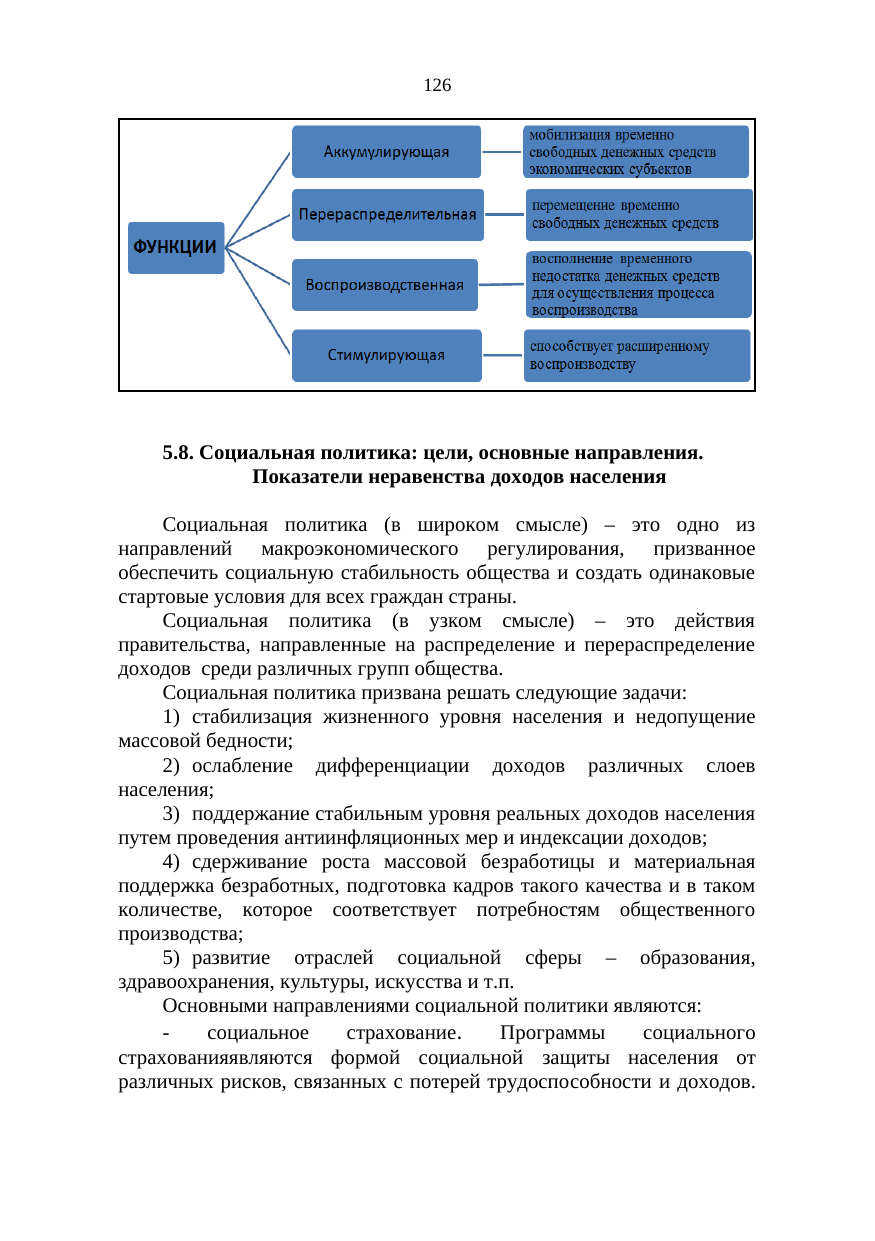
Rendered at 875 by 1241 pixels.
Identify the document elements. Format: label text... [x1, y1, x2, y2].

text 5.8. Социальная политика: цели, основные направления. [162, 440, 756, 464]
text Социальная политика (в узком смысле) – это действия правительства, направленные на распределение и перераспределение доходов среди различных групп общества. [118, 608, 756, 680]
list развитие отраслей социальной сферы – образования, здравоохранения, культуры, искусства и т.п. [118, 945, 756, 993]
text Социальная политика призвана решать следующие задачи: [118, 680, 756, 704]
list ослабление дифференциации доходов различных слоев населения; [118, 752, 756, 801]
list поддержание стабильным уровня реальных доходов населения путем проведения антиинфляционных мер и индексации доходов; [118, 801, 756, 849]
text Показатели неравенства доходов населения [162, 464, 756, 488]
list сдерживание роста массовой безработицы и материальная поддержка безработных, подготовка кадров такого качества и в таком количестве, которое соответствует потребностям общественного производства; [118, 849, 756, 945]
picture [120, 120, 754, 390]
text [118, 1017, 756, 1093]
text Основными направлениями социальной политики являются: [118, 993, 756, 1017]
list стабилизация жизненного уровня населения и недопущение массовой бедности; [118, 704, 756, 752]
text Социальная политика (в широком смысле) – это одно из направлений макроэкономического регулирования, призванное обеспечить социальную стабильность общества и создать одинаковые стартовые условия для всех граждан страны. [118, 512, 756, 608]
